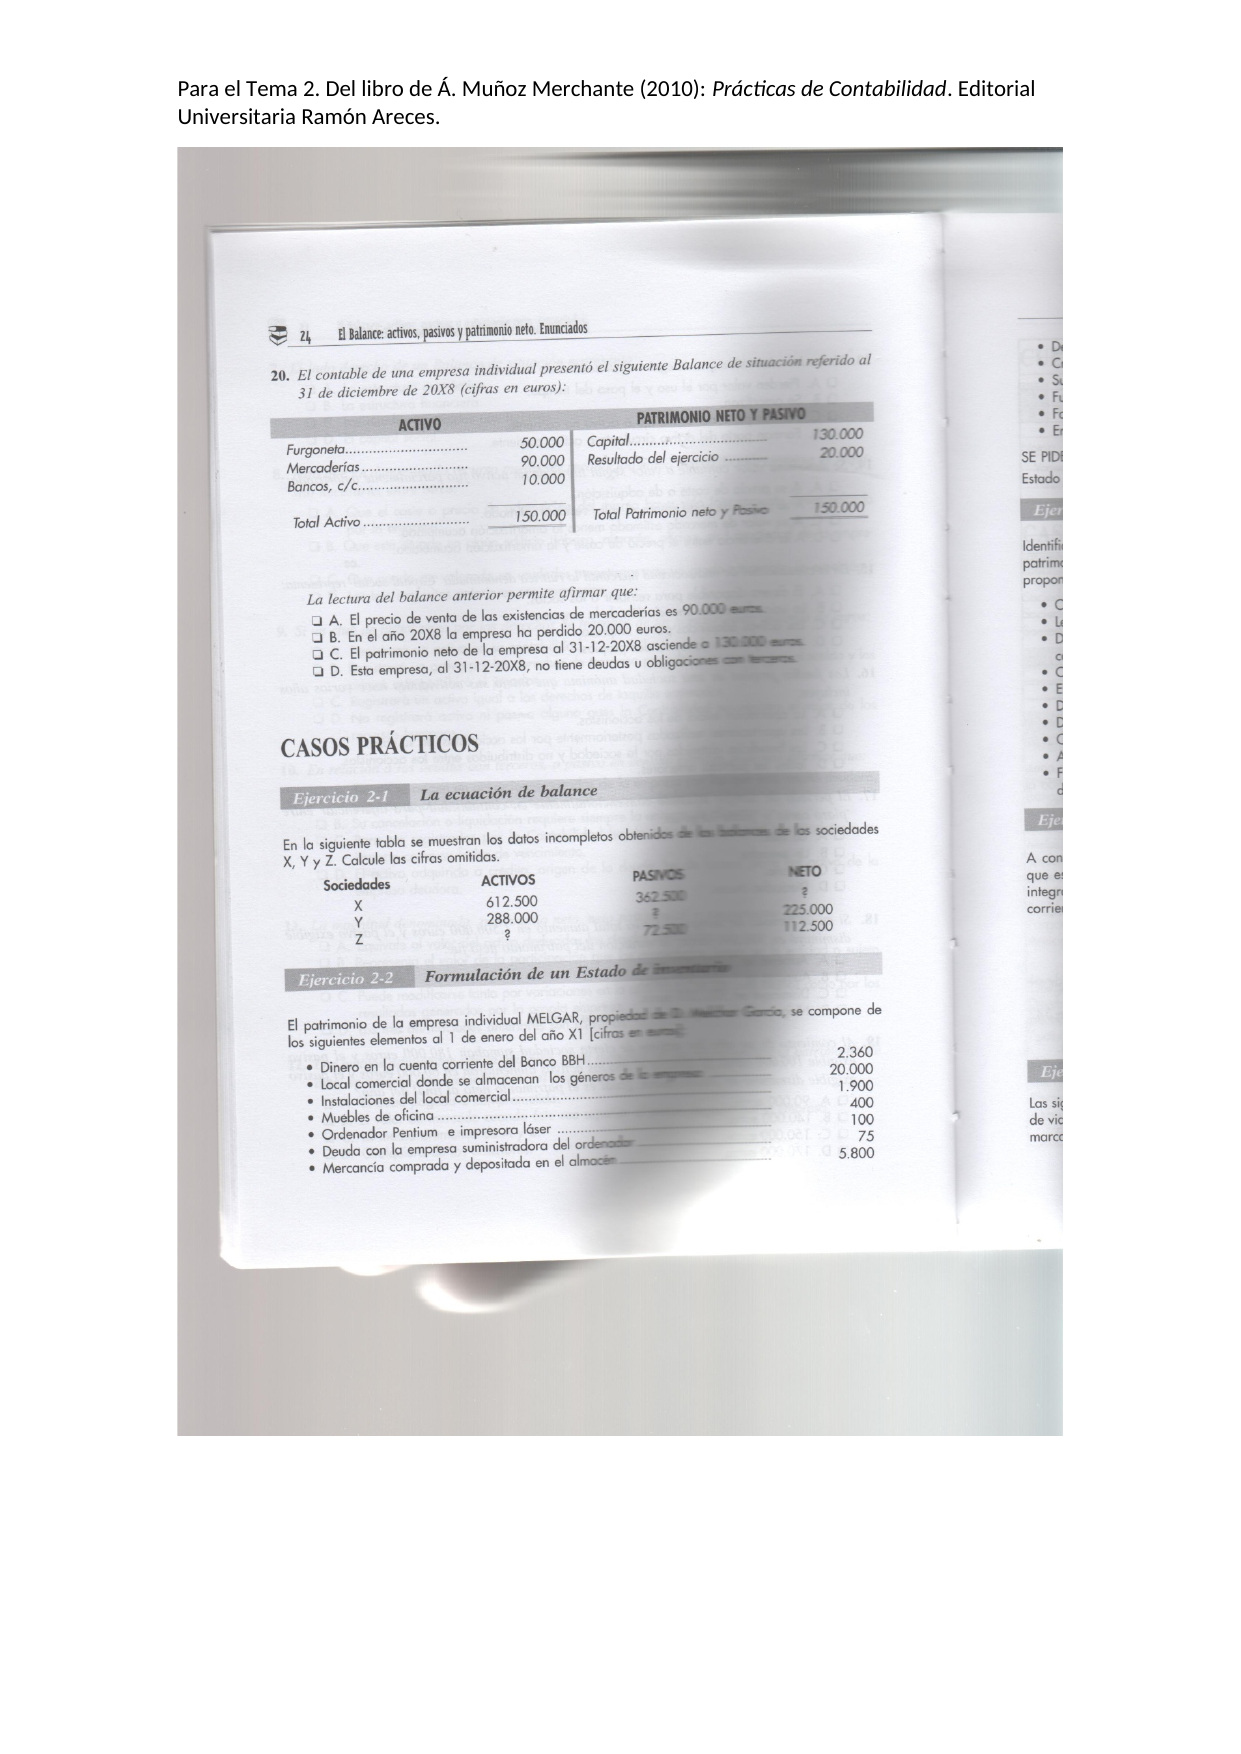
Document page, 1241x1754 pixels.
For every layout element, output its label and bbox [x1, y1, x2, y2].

picture [177, 147, 1063, 1436]
